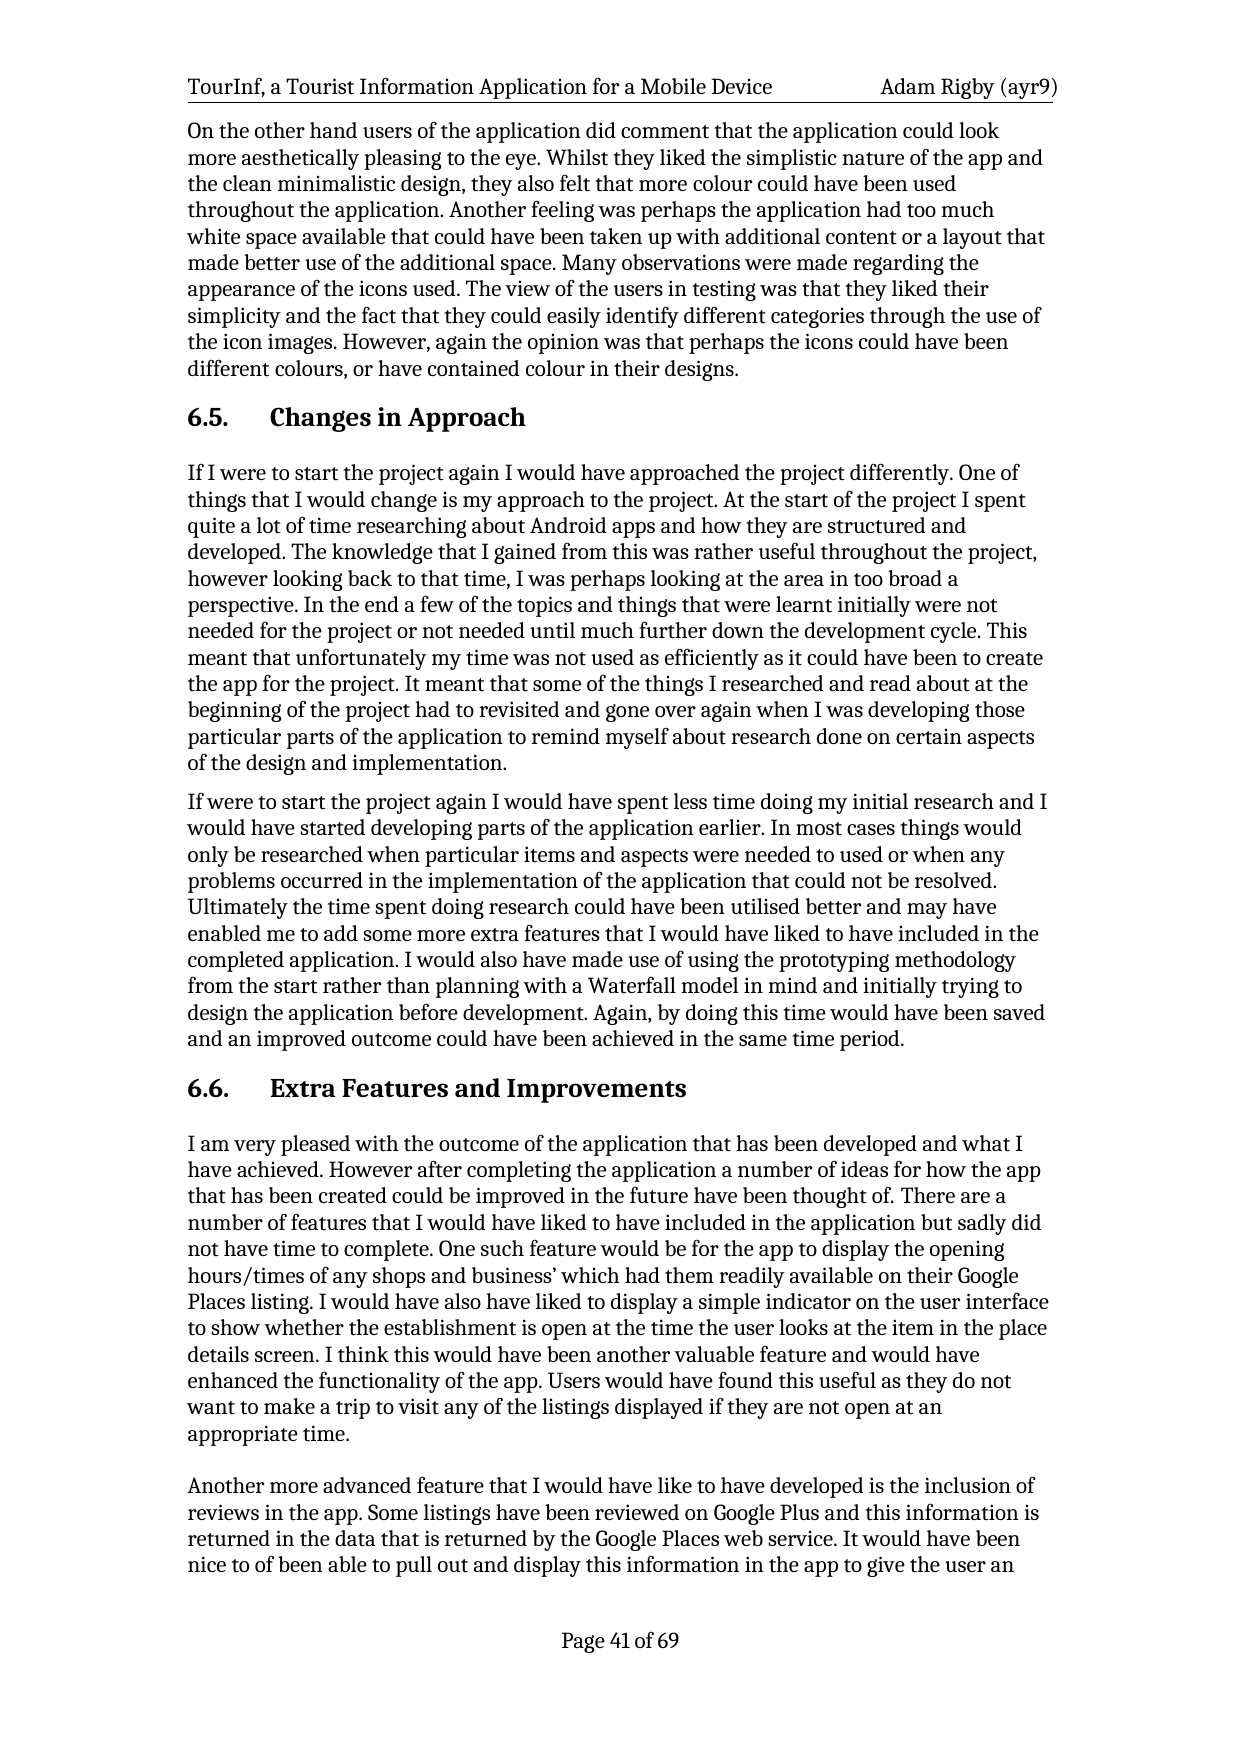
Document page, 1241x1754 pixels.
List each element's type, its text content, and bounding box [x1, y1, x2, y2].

text I am very pleased with the outcome of the application that has been developed and what I have achieved. However after completing the application a number of ideas for how the app that has been created could be improved in the future have been thought of. There are a number of features that I would have liked to have included in the application but sadly did not have time to complete. One such feature would be for the app to display the opening hours/times of any shops and business’ which had them readily available on their Google Places listing. I would have also have liked to display a simple indicator on the user interface to show whether the establishment is open at the time the user looks at the item in the place details screen. I think this would have been another valuable feature and would have enhanced the functionality of the app. Users would have found this useful as they do not want to make a trip to visit any of the listings displayed if they are not open at an appropriate time. [187, 1131, 1053, 1447]
text If I were to start the project again I would have approached the project differently. One of things that I would change is my approach to the project. At the start of the project I spent quite a lot of time researching about Android apps and how they are structured and developed. The knowledge that I gained from this was rather useful throughout the project, however looking back to that time, I was perhaps looking at the area in too broad a perspective. In the end a few of the topics and things that were learnt initially were not needed for the project or not needed until much further down the development cycle. This meant that unfortunately my time was not used as efficiently as it could have been to create the app for the project. It meant that some of the things I researched and read about at the beginning of the project had to revisited and gone over again when I was developing those particular parts of the application to remind myself about research done on certain aspects of the design and implementation. [187, 460, 1053, 776]
text On the other hand users of the application did comment that the application could look more aesthetically pleasing to the eye. Whilst they liked the simplistic nature of the app and the clean minimalistic design, they also felt that more colour could have been used throughout the application. Another feeling was perhaps the application had too much white space available that could have been taken up with additional content or a layout that made better use of the additional space. Many observations were made regarding the appearance of the icons used. The view of the users in testing was that they liked their simplicity and the fact that they could easily identify different categories through the use of the icon images. However, again the opinion was that perhaps the icons could have been different colours, or have contained colour in their designs. [187, 118, 1053, 382]
subtitle Extra Features and Improvements [187, 1073, 1053, 1104]
subtitle Changes in Approach [187, 402, 1053, 434]
text If were to start the project again I would have spent less time doing my initial research and I would have started developing parts of the application earlier. In most cases things would only be researched when particular items and aspects were needed to used or when any problems occurred in the implementation of the application that could not be resolved. Ultimately the time spent doing research could have been utilised better and may have enabled me to add some more extra features that I would have liked to have included in the completed application. I would also have made use of using the prototyping methodology from the start rather than planning with a Waterfall model in mind and initially trying to design the application before development. Again, by doing this time would have been saved and an improved outcome could have been achieved in the same time period. [187, 789, 1053, 1052]
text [187, 1473, 1053, 1579]
